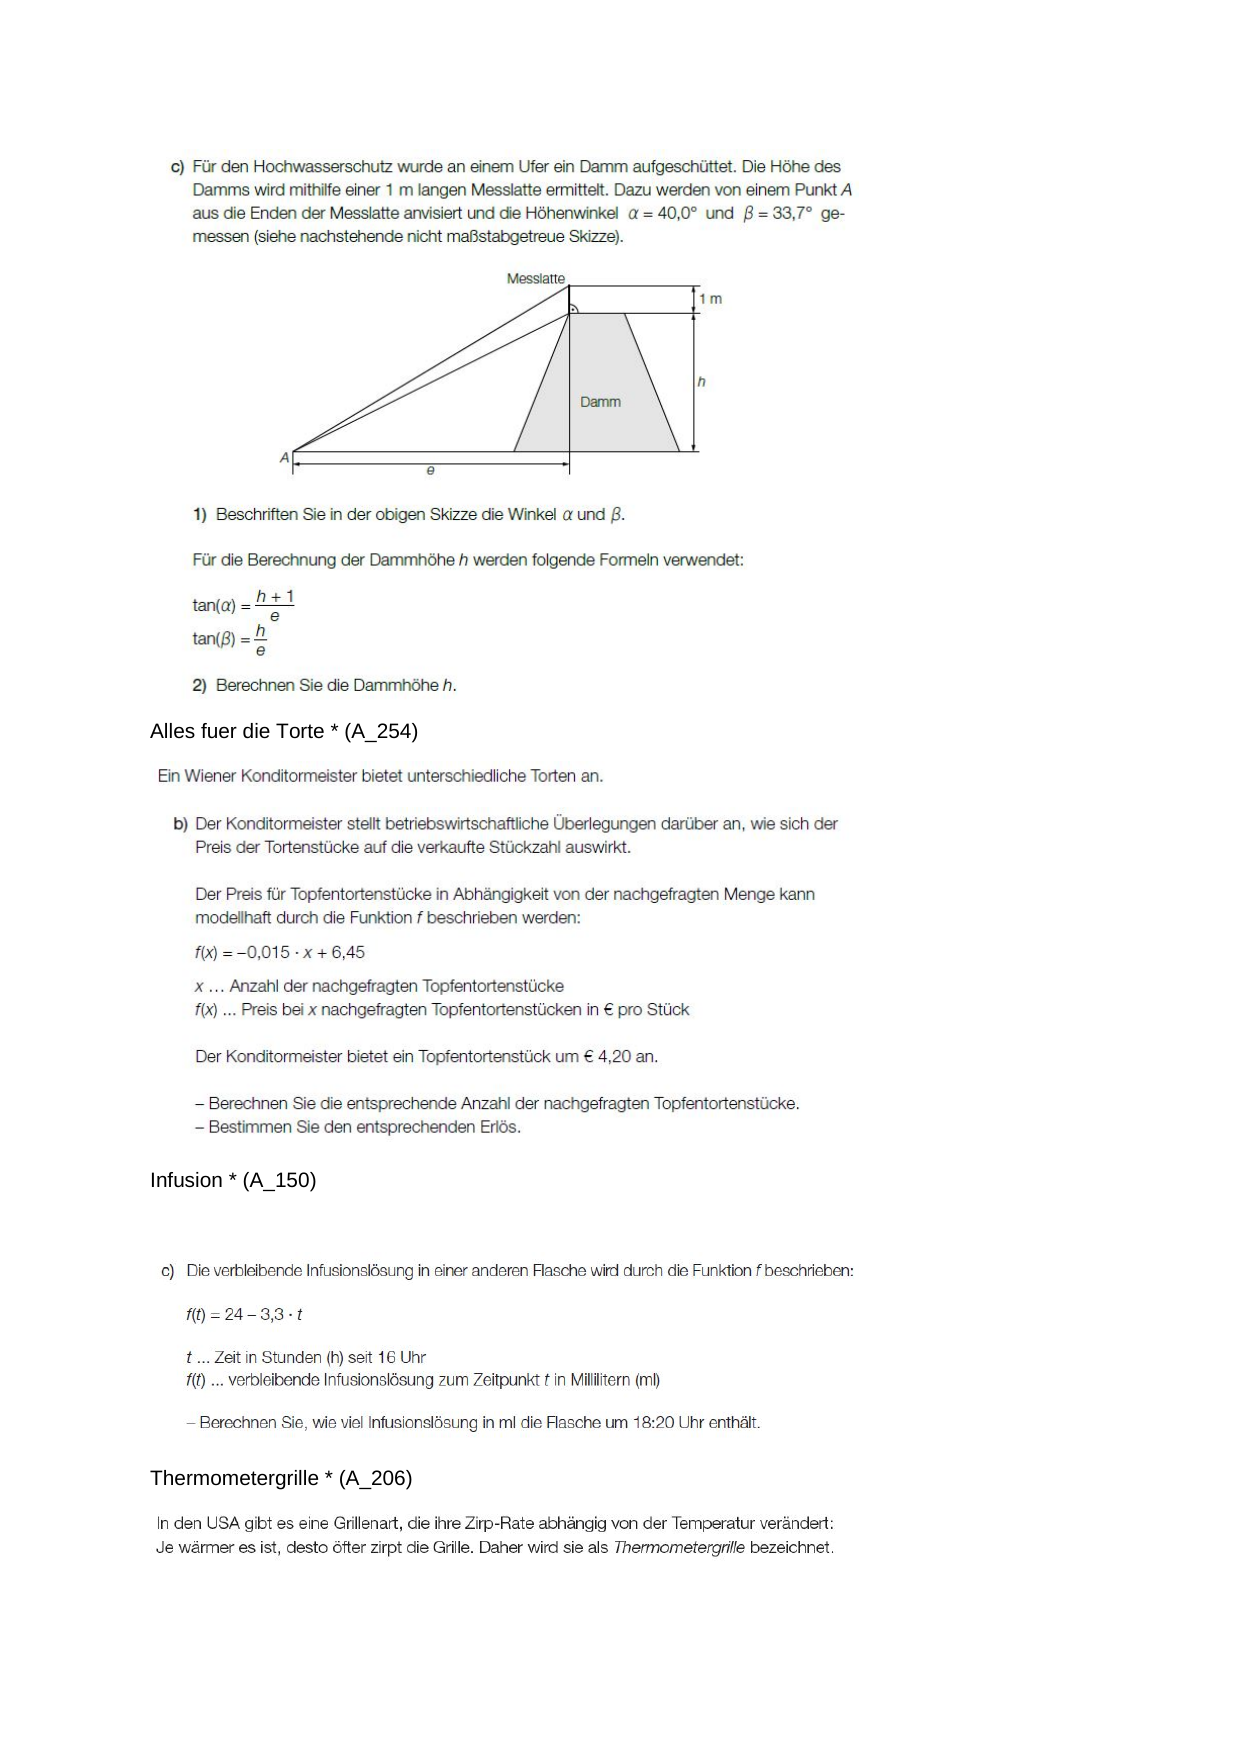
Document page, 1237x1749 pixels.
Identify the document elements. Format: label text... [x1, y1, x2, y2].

text Infusion * (A_150) [150, 1168, 1086, 1192]
picture [150, 807, 859, 1150]
picture [150, 149, 859, 700]
picture [150, 1507, 859, 1567]
text Alles fuer die Torte * (A_254) [150, 719, 1086, 743]
picture [150, 1252, 859, 1447]
picture [150, 761, 859, 790]
text Thermometergrille * (A_206) [150, 1465, 1086, 1489]
